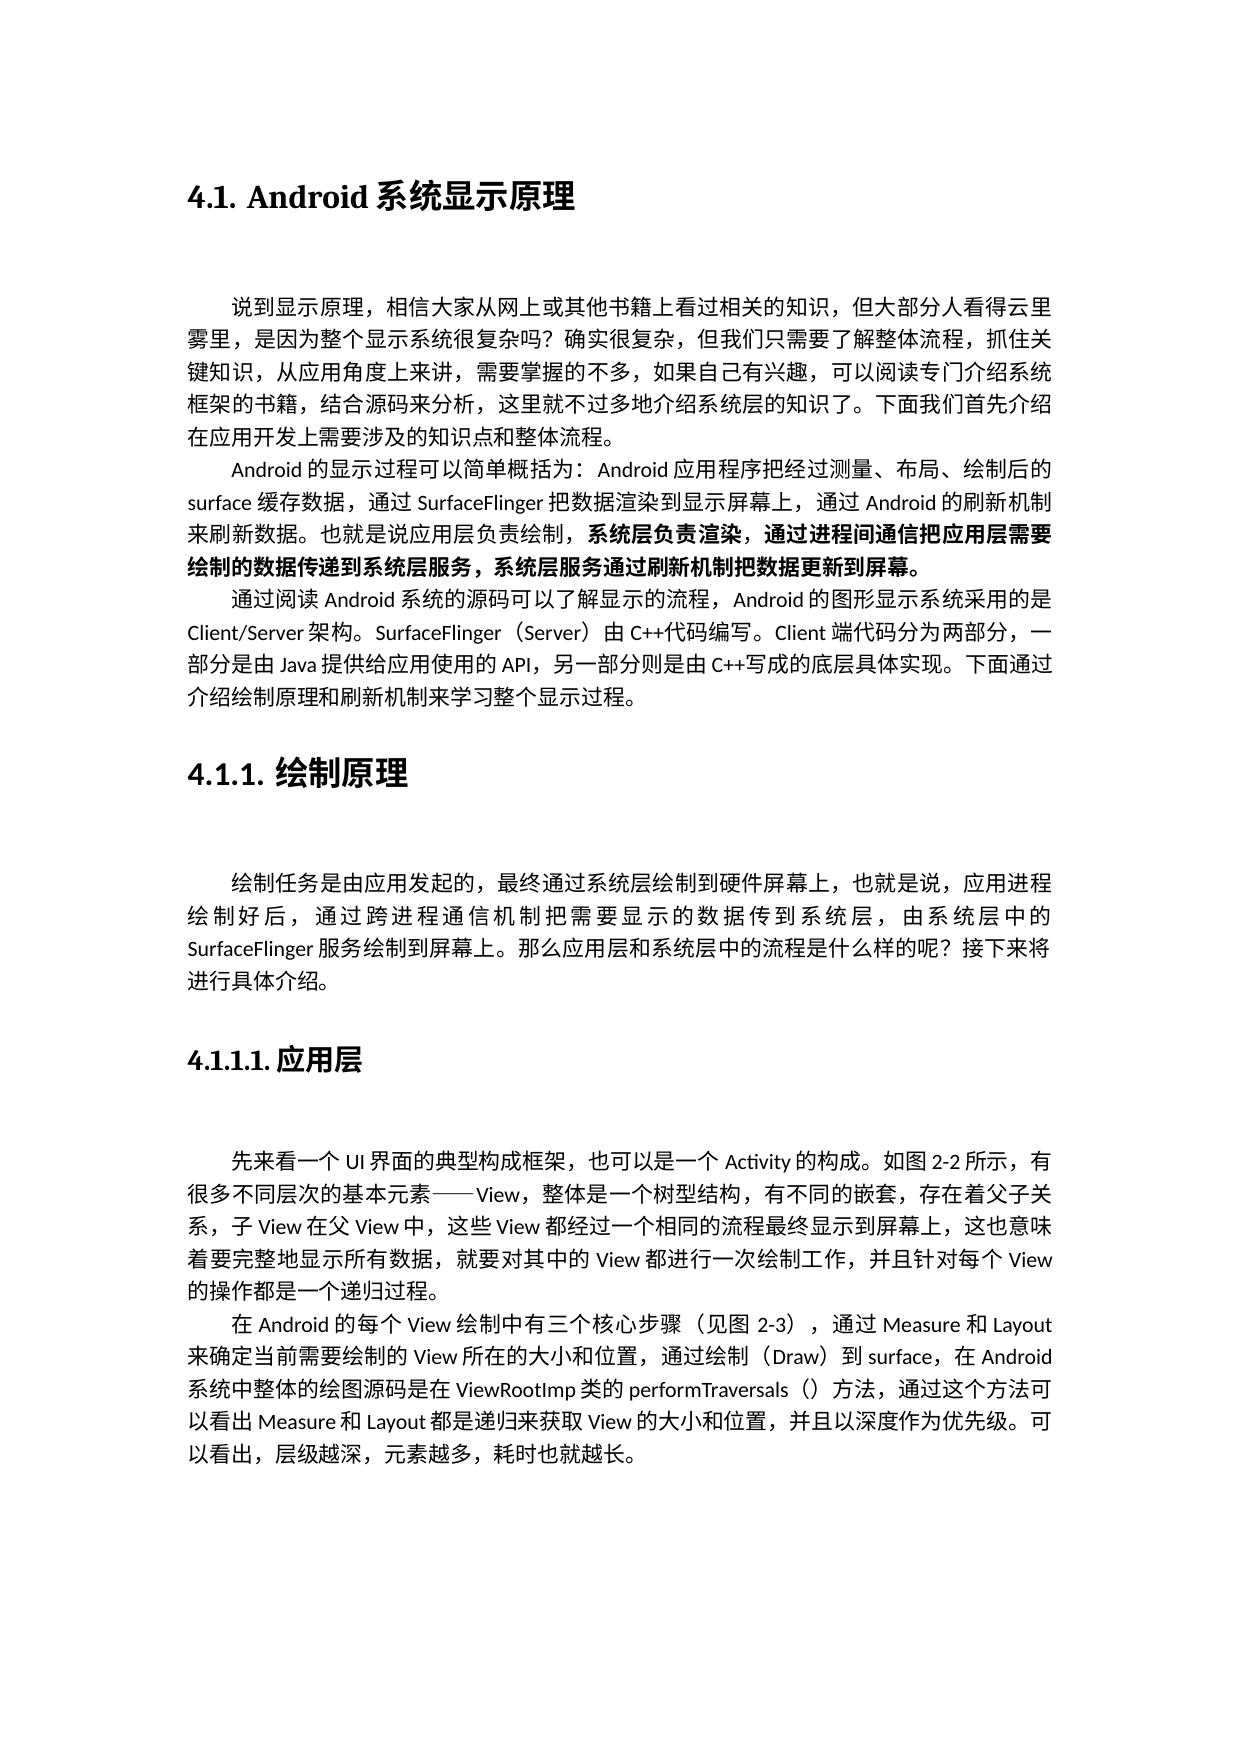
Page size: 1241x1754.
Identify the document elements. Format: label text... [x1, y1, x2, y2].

text Android的显示过程可以简单概括为：Android应用程序把经过测量、布局、绘制后的surface缓存数据，通过SurfaceFlinger把数据渲染到显示屏幕上，通过Android的刷新机制来刷新数据。也就是说应用层负责绘制，系统层负责渲染，通过进程间通信把应用层需要绘制的数据传递到系统层服务，系统层服务通过刷新机制把数据更新到屏幕。 [187, 452, 1053, 582]
list 先来看一个UI界面的典型构成框架，也可以是一个Activity的构成。如图2-2所示，有很多不同层次的基本元素——View，整体是一个树型结构，有不同的嵌套，存在着父子关系，子View在父View中，这些View都经过一个相同的流程最终显示到屏幕上，这也意味着要完整地显示所有数据，就要对其中的View都进行一次绘制工作，并且针对每个View的操作都是一个递归过程。 [187, 1144, 1053, 1306]
text 绘制任务是由应用发起的，最终通过系统层绘制到硬件屏幕上，也就是说，应用进程绘制好后，通过跨进程通信机制把需要显示的数据传到系统层，由系统层中的SurfaceFlinger服务绘制到屏幕上。那么应用层和系统层中的流程是什么样的呢？接下来将进行具体介绍。 [187, 866, 1053, 996]
subtitle Android系统显示原理 [187, 162, 1053, 227]
subtitle 应用层 [187, 1025, 1053, 1090]
text 说到显示原理，相信大家从网上或其他书籍上看过相关的知识，但大部分人看得云里雾里，是因为整个显示系统很复杂吗？确实很复杂，但我们只需要了解整体流程，抓住关键知识，从应用角度上来讲，需要掌握的不多，如果自己有兴趣，可以阅读专门介绍系统框架的书籍，结合源码来分析，这里就不过多地介绍系统层的知识了。下面我们首先介绍在应用开发上需要涉及的知识点和整体流程。 [187, 289, 1053, 452]
text 通过阅读Android系统的源码可以了解显示的流程，Android的图形显示系统采用的是Client/Server架构。SurfaceFlinger（Server）由C++代码编写。Client端代码分为两部分，一部分是由Java提供给应用使用的API，另一部分则是由C++写成的底层具体实现。下面通过介绍绘制原理和刷新机制来学习整个显示过程。 [187, 582, 1053, 712]
subtitle 绘制原理 [187, 739, 1053, 804]
list 在Android的每个View绘制中有三个核心步骤（见图2-3），通过Measure和Layout来确定当前需要绘制的View所在的大小和位置，通过绘制（Draw）到surface，在Android系统中整体的绘图源码是在ViewRootImp类的performTraversals（）方法，通过这个方法可以看出Measure和Layout都是递归来获取View的大小和位置，并且以深度作为优先级。可以看出，层级越深，元素越多，耗时也就越长。 [187, 1306, 1053, 1469]
